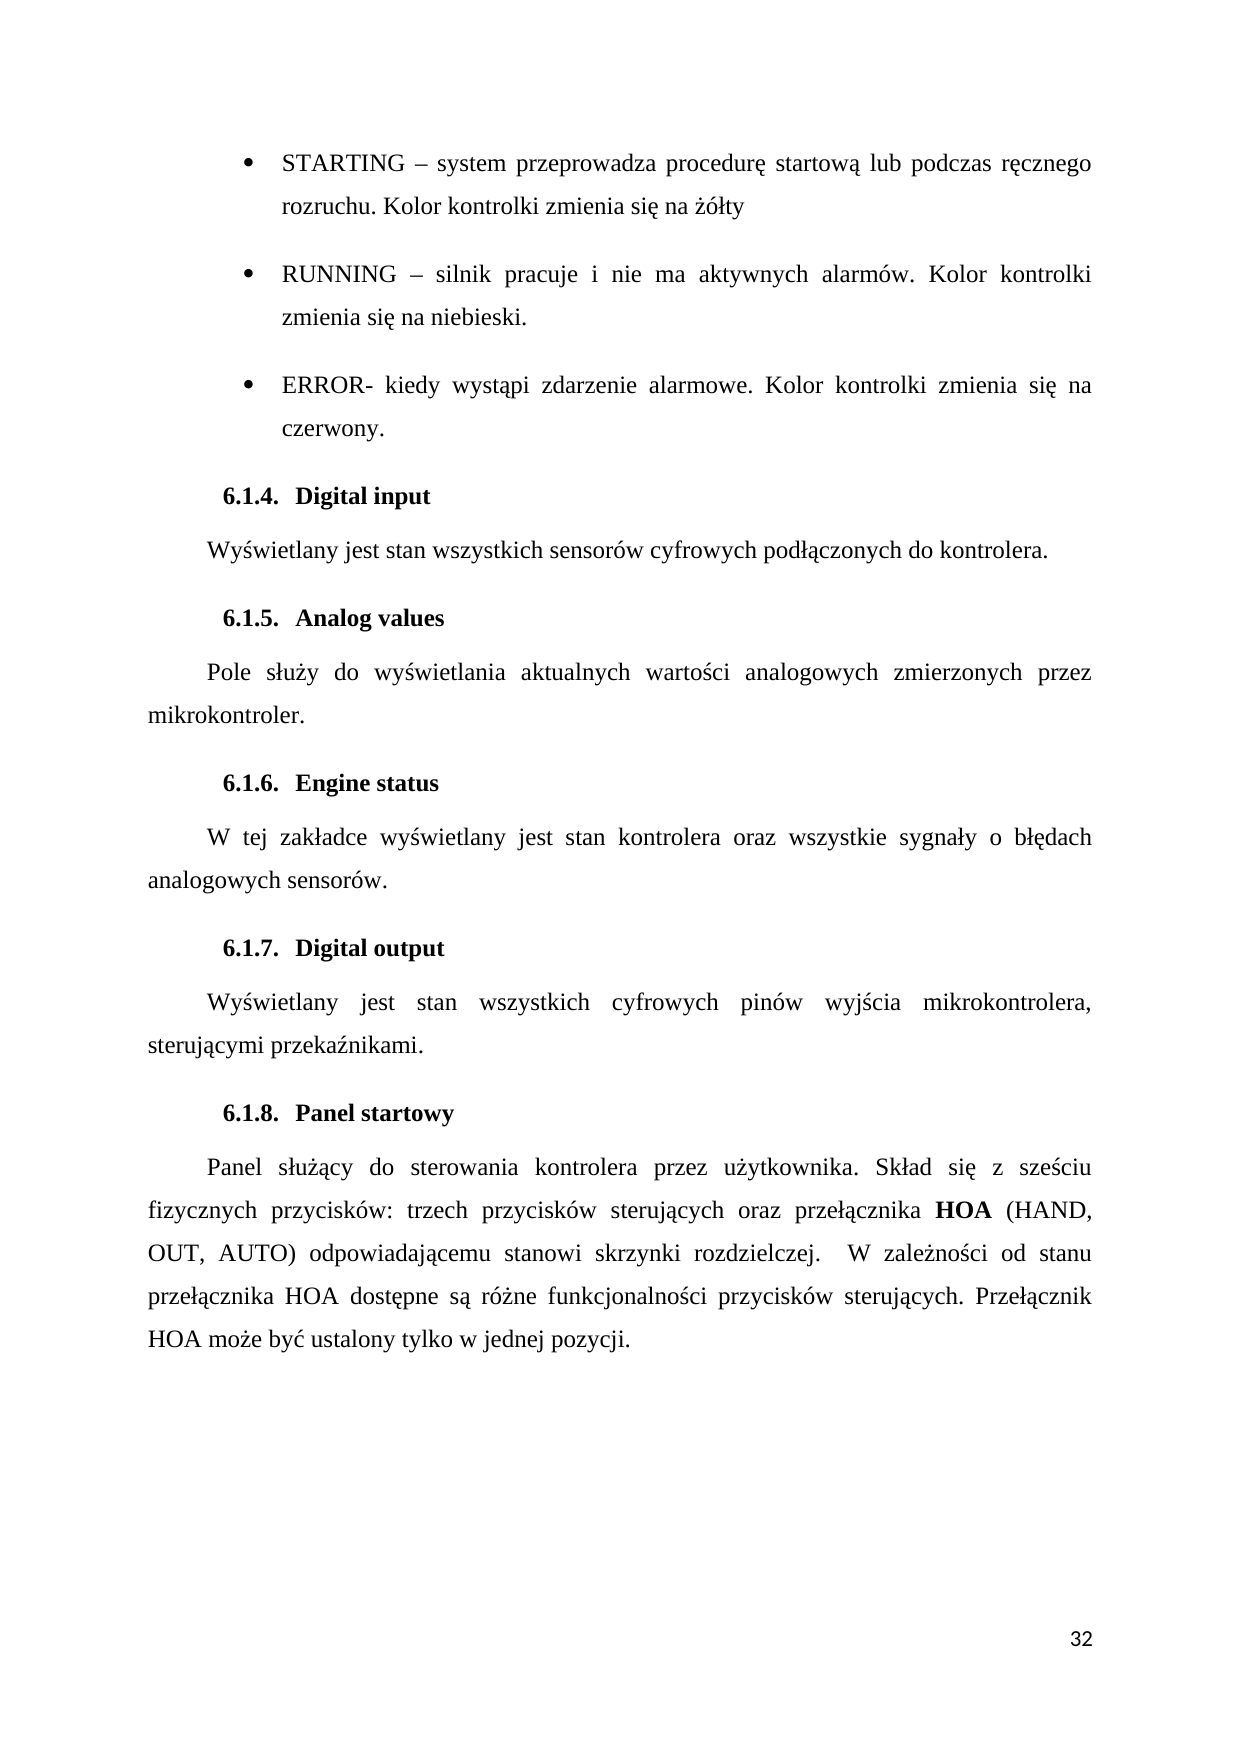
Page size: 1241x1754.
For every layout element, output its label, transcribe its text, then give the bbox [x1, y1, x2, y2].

text Wyświetlany jest stan wszystkich sensorów cyfrowych podłączonych do kontrolera. [148, 535, 1093, 564]
list RUNNING – silnik pracuje i nie ma aktywnych alarmów. Kolor kontrolki zmienia się na niebieski. [244, 259, 1093, 331]
list Digital input [223, 481, 1093, 510]
list Digital output [223, 933, 1093, 962]
text Pole służy do wyświetlania aktualnych wartości analogowych zmierzonych przez mikrokontroler. [148, 657, 1093, 729]
list STARTING – system przeprowadza procedurę startową lub podczas ręcznego rozruchu. Kolor kontrolki zmienia się na żółty [244, 148, 1093, 219]
text W tej zakładce wyświetlany jest stan kontrolera oraz wszystkie sygnały o błędach analogowych sensorów. [148, 822, 1093, 894]
list Engine status [223, 768, 1093, 797]
list Panel startowy [223, 1098, 1093, 1127]
list Analog values [223, 603, 1093, 632]
list ERROR- kiedy wystąpi zdarzenie alarmowe. Kolor kontrolki zmienia się na czerwony. [244, 370, 1093, 442]
text Wyświetlany jest stan wszystkich cyfrowych pinów wyjścia mikrokontrolera, sterującymi przekaźnikami. [148, 987, 1093, 1059]
text Panel służący do sterowania kontrolera przez użytkownika. Skład się z sześciu fizycznych przycisków: trzech przycisków sterujących oraz przełącznika HOA (HAND, OUT, AUTO) odpowiadającemu stanowi skrzynki rozdzielczej. W zależności od stanu przełącznika HOA dostępne są różne funkcjonalności przycisków sterujących. Przełącznik HOA może być ustalony tylko w jednej pozycji. [148, 1152, 1093, 1353]
